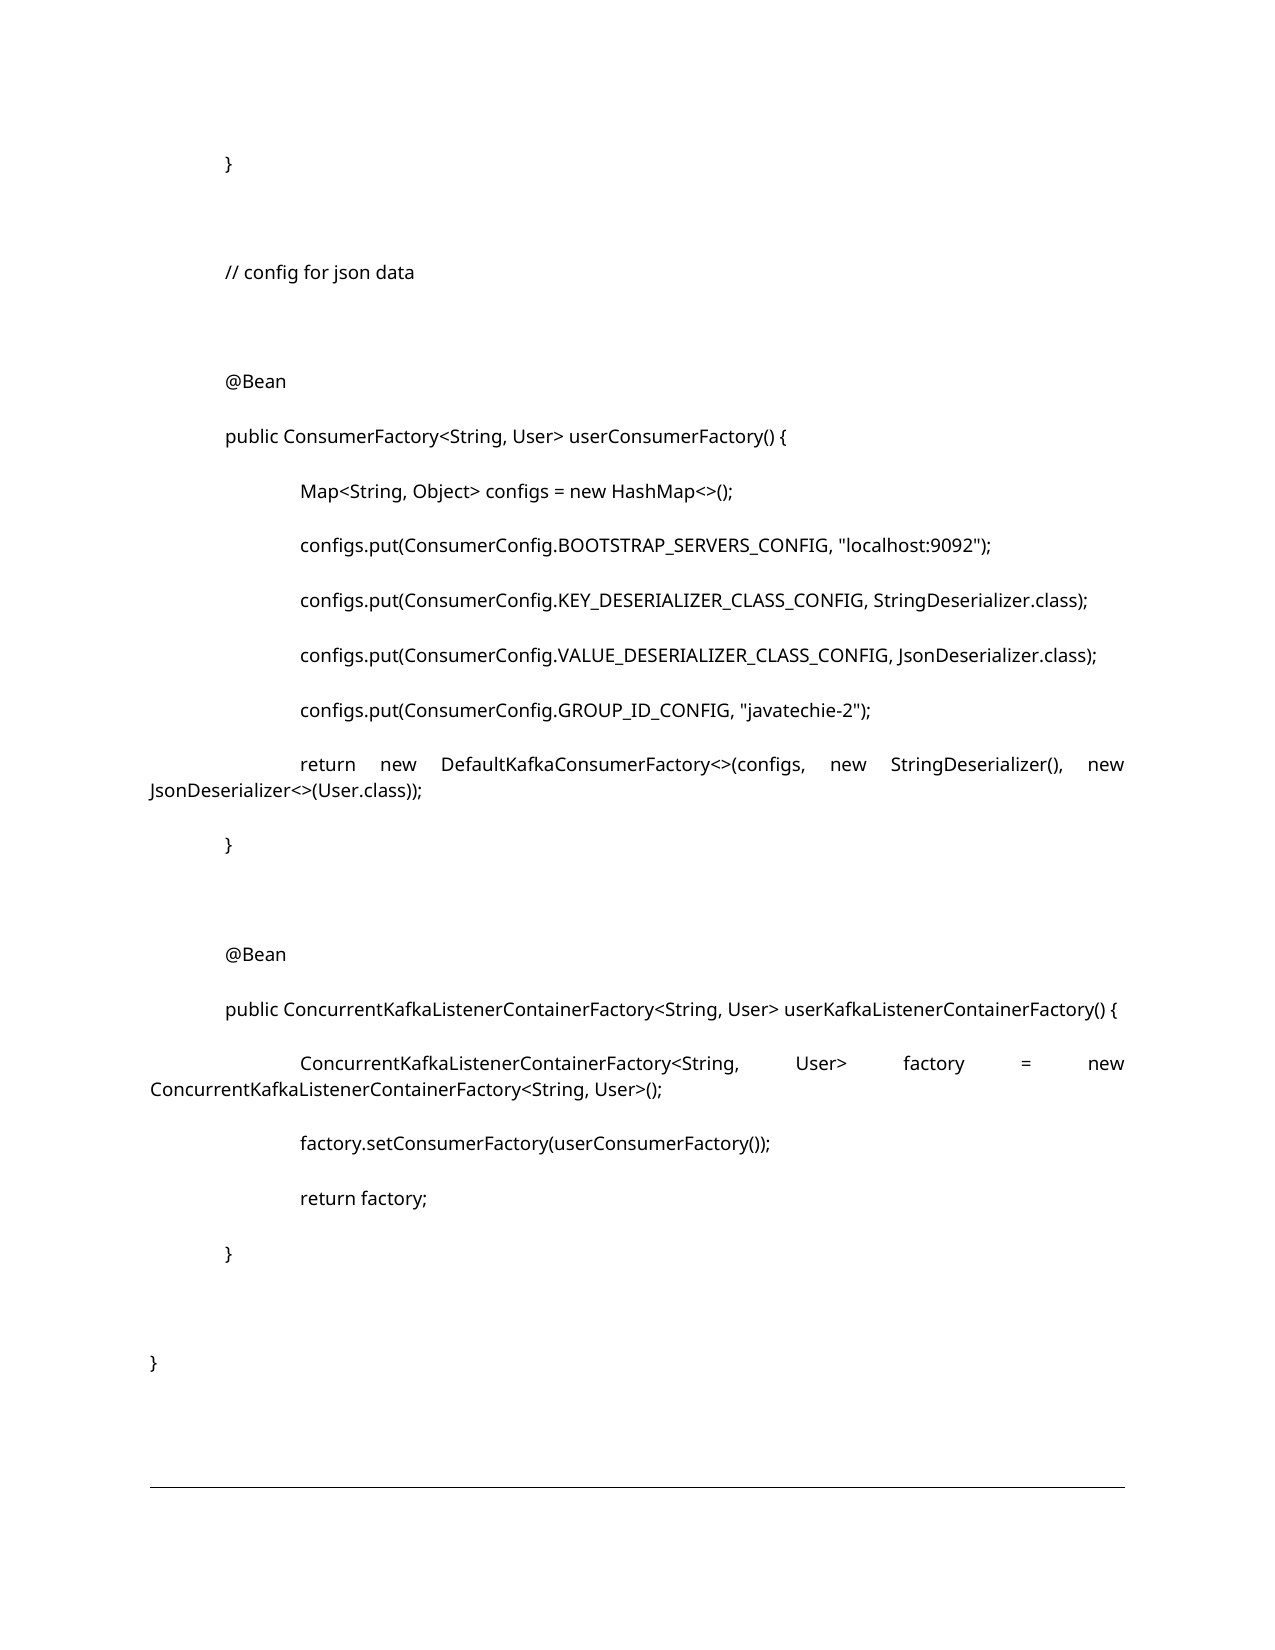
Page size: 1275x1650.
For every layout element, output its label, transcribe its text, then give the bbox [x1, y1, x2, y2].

text } [150, 832, 1125, 857]
text @Bean [150, 369, 1125, 394]
text factory.setConsumerFactory(userConsumerFactory()); [150, 1131, 1125, 1156]
text // config for json data [150, 259, 1125, 285]
text configs.put(ConsumerConfig.VALUE_DESERIALIZER_CLASS_CONFIG, JsonDeserializer.class); [150, 642, 1125, 668]
text } [150, 1240, 1125, 1266]
text public ConsumerFactory<String, User> userConsumerFactory() { [150, 423, 1125, 449]
text } [150, 1349, 1125, 1375]
text configs.put(ConsumerConfig.KEY_DESERIALIZER_CLASS_CONFIG, StringDeserializer.class); [150, 587, 1125, 613]
text @Bean [150, 941, 1125, 967]
text public ConcurrentKafkaListenerContainerFactory<String, User> userKafkaListenerContainerFactory() { [150, 996, 1125, 1021]
text return new DefaultKafkaConsumerFactory<>(configs, new StringDeserializer(), new JsonDeserializer<>(User.class)); [150, 752, 1125, 803]
text ConcurrentKafkaListenerContainerFactory<String, User> factory = new ConcurrentKafkaListenerContainerFactory<String, User>(); [150, 1051, 1125, 1102]
text configs.put(ConsumerConfig.BOOTSTRAP_SERVERS_CONFIG, "localhost:9092"); [150, 533, 1125, 558]
text return factory; [150, 1185, 1125, 1211]
text } [150, 150, 1125, 176]
text Map<String, Object> configs = new HashMap<>(); [150, 478, 1125, 504]
text configs.put(ConsumerConfig.GROUP_ID_CONFIG, "javatechie-2"); [150, 697, 1125, 722]
